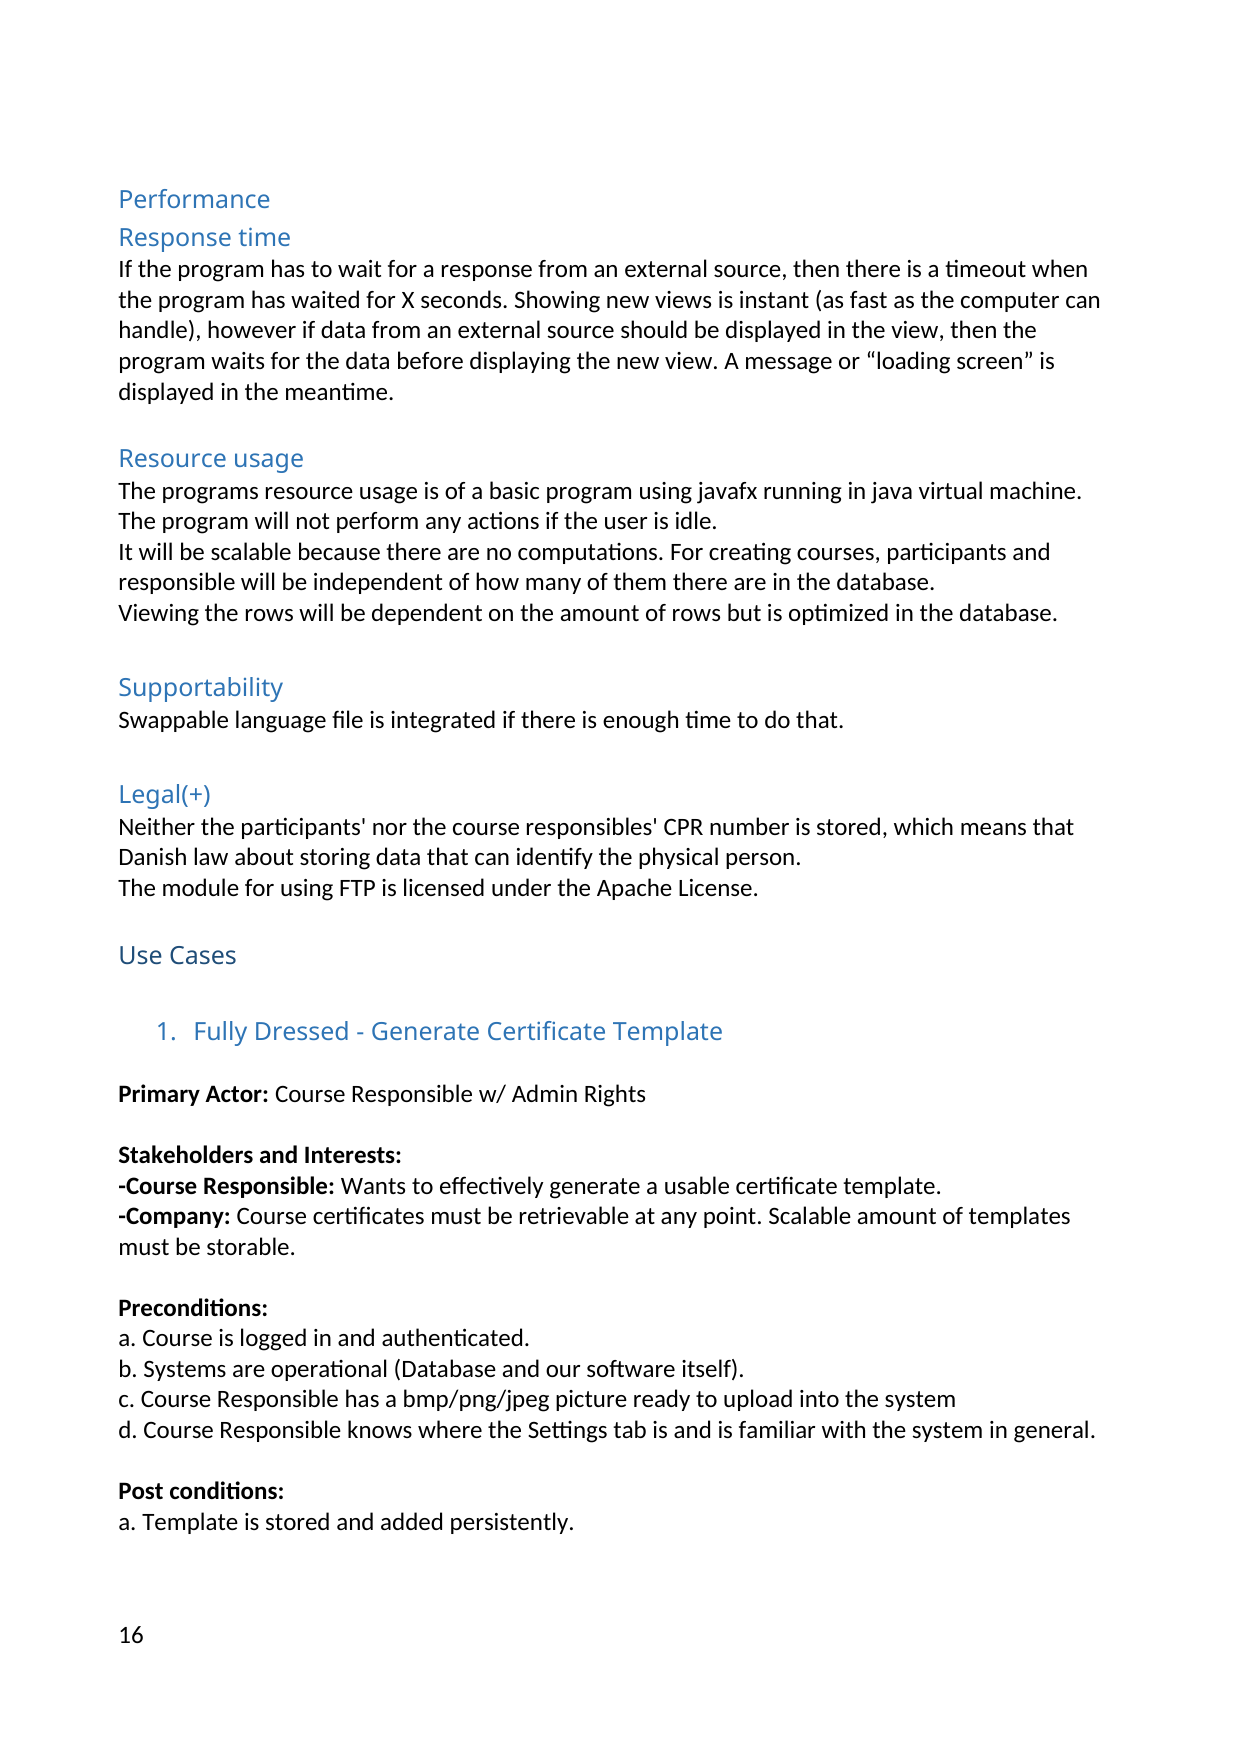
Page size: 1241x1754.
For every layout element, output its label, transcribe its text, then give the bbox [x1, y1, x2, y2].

text Neither the participants' nor the course responsibles' CPR number is stored, which means that Danish law about storing data that can identify the physical person. [118, 811, 1122, 872]
subtitle Performance [118, 181, 1122, 215]
text -Course Responsible: Wants to effectively generate a usable certificate template. [118, 1170, 1122, 1200]
subtitle Response time [118, 219, 1122, 254]
text It will be scalable because there are no computations. For creating courses, participants and responsible will be independent of how many of them there are in the database. [118, 536, 1122, 597]
text d. Course Responsible knows where the Settings tab is and is familiar with the system in general. [118, 1414, 1122, 1444]
text a. Course is logged in and authenticated. [118, 1322, 1122, 1353]
text Swappable language file is integrated if there is enough time to do that. [118, 704, 1122, 734]
subtitle Supportability [118, 670, 1122, 704]
text Viewing the rows will be dependent on the amount of rows but is optimized in the database. [118, 597, 1122, 628]
text Stakeholders and Interests: [118, 1139, 1122, 1170]
text Post conditions: [118, 1475, 1122, 1506]
subtitle Fully Dressed - Generate Certificate Template [156, 1014, 1122, 1048]
subtitle Legal(+) [118, 777, 1122, 811]
text c. Course Responsible has a bmp/png/jpeg picture ready to upload into the system [118, 1383, 1122, 1414]
text If the program has to wait for a response from an external source, then there is a timeout when the program has waited for X seconds. Showing new views is instant (as fast as the computer can handle), however if data from an external source should be displayed in the view, then the program waits for the data before displaying the new view. A message or “loading screen” is displayed in the meantime. [118, 254, 1122, 406]
text The programs resource usage is of a basic program using javafx running in java virtual machine. The program will not perform any actions if the user is idle. [118, 475, 1122, 536]
text The module for using FTP is licensed under the Apache License. [118, 872, 1122, 903]
text Primary Actor: Course Responsible w/ Admin Rights [118, 1078, 1122, 1109]
text b. Systems are operational (Database and our software itself). [118, 1353, 1122, 1383]
text Preconditions: [118, 1292, 1122, 1322]
text a. Template is stored and added persistently. [118, 1506, 1122, 1536]
subtitle Resource usage [118, 441, 1122, 475]
subtitle Use Cases [118, 937, 1122, 971]
text -Company: Course certificates must be retrievable at any point. Scalable amount of templates must be storable. [118, 1200, 1122, 1261]
